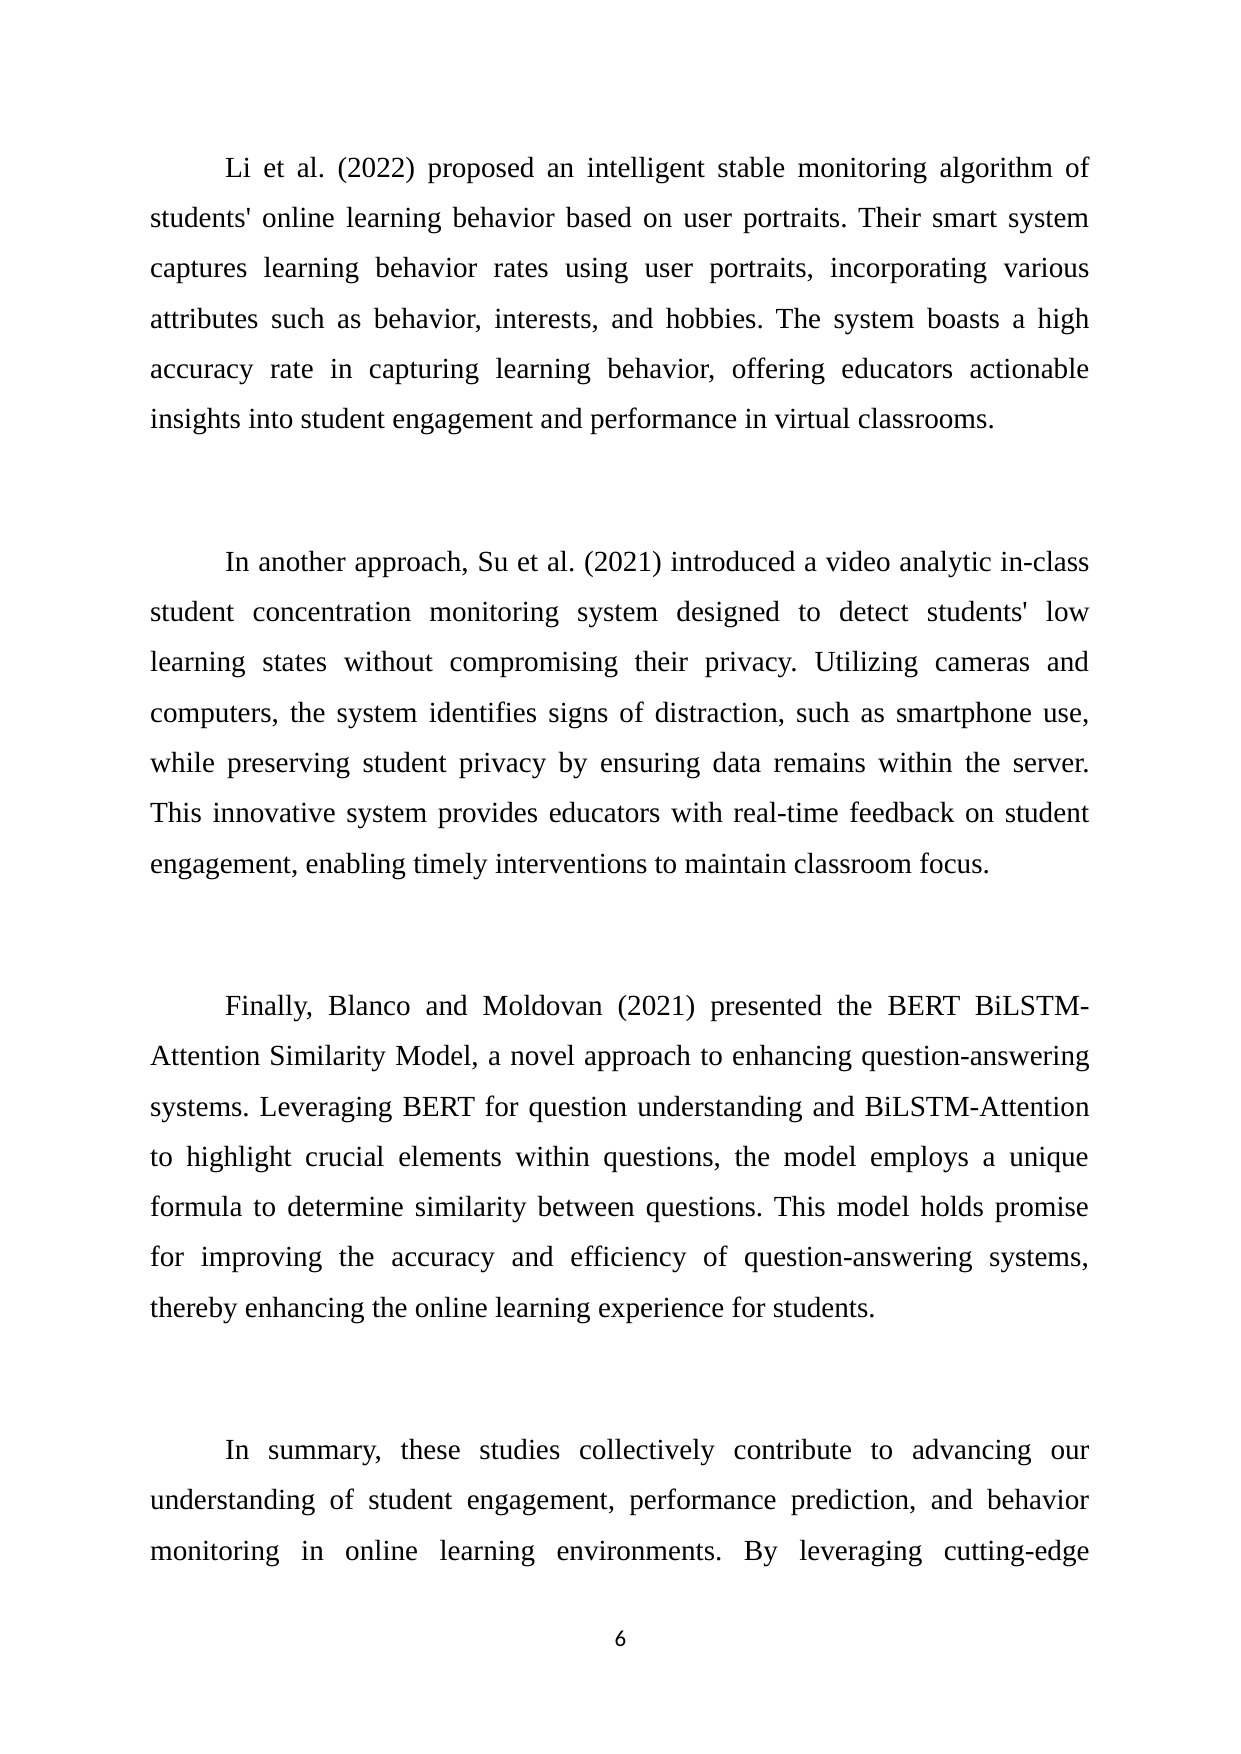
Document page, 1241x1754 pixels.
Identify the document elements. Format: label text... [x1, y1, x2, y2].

text In another approach, Su et al. (2021) introduced a video analytic in-class student concentration monitoring system designed to detect students' low learning states without compromising their privacy. Utilizing cameras and computers, the system identifies signs of distraction, such as smartphone use, while preserving student privacy by ensuring data remains within the server. This innovative system provides educators with real-time feedback on student engagement, enabling timely interventions to maintain classroom focus. [150, 544, 1090, 879]
text Finally, Blanco and Moldovan (2021) presented the BERT BiLSTM-Attention Similarity Model, a novel approach to enhancing question-answering systems. Leveraging BERT for question understanding and BiLSTM-Attention to highlight crucial elements within questions, the model employs a unique formula to determine similarity between questions. This model holds promise for improving the accuracy and efficiency of question-answering systems, thereby enhancing the online learning experience for students. [150, 988, 1090, 1323]
text Li et al. (2022) proposed an intelligent stable monitoring algorithm of students' online learning behavior based on user portraits. Their smart system captures learning behavior rates using user portraits, incorporating various attributes such as behavior, interests, and hobbies. The system boasts a high accuracy rate in capturing learning behavior, offering educators actionable insights into student engagement and performance in virtual classrooms. [150, 150, 1090, 435]
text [150, 1432, 1090, 1566]
